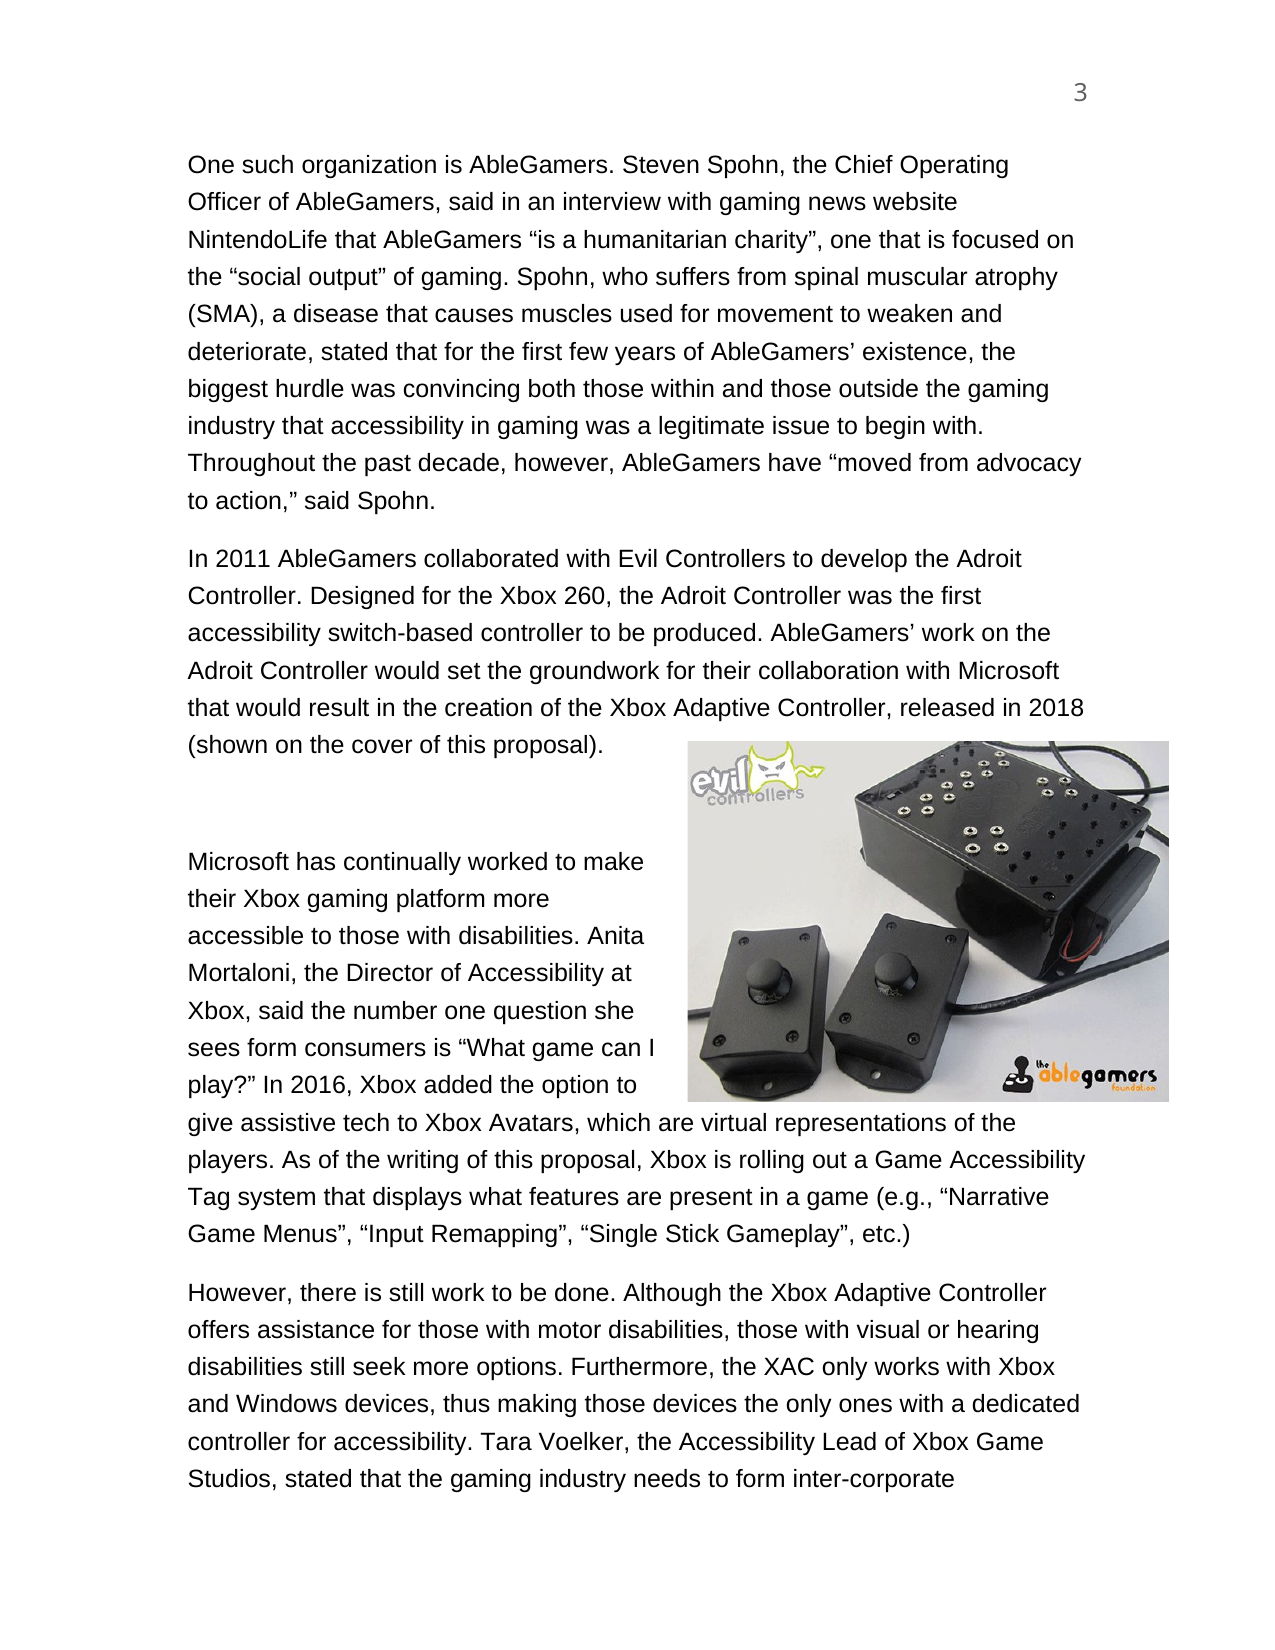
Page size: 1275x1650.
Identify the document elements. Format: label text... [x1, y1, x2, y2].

picture [687, 741, 1169, 1102]
text One such organization is AbleGamers. Steven Spohn, the Chief Operating Officer of AbleGamers, said in an interview with gaming news website NintendoLife that AbleGamers “is a humanitarian charity”, one that is focused on the “social output” of gaming. Spohn, who suffers from spinal muscular atrophy (SMA), a disease that causes muscles used for movement to weaken and deteriorate, stated that for the first few years of AbleGamers’ existence, the biggest hurdle was convincing both those within and those outside the gaming industry that accessibility in gaming was a legitimate issue to begin with. Throughout the past decade, however, AbleGamers have “moved from advocacy to action,” said Spohn. [187, 150, 1087, 514]
text Microsoft has continually worked to make their Xbox gaming platform more accessible to those with disabilities. Anita Mortaloni, the Director of Accessibility at Xbox, said the number one question she sees form consumers is “What game can I play?” In 2016, Xbox added the option to give assistive tech to Xbox Avatars, which are virtual representations of the players. As of the writing of this proposal, Xbox is rolling out a Game Accessibility Tag system that displays what features are present in a game (e.g., “Narrative Game Menus”, “Input Remapping”, “Single Stick Gameplay”, etc.) [187, 846, 1087, 1248]
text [187, 1277, 1087, 1493]
text In 2011 AbleGamers collaborated with Evil Controllers to develop the Adroit Controller. Designed for the Xbox 260, the Adroit Controller was the first accessibility switch-based controller to be produced. AbleGamers’ work on the Adroit Controller would set the groundwork for their collaboration with Microsoft that would result in the creation of the Xbox Adaptive Controller, released in 2018 (shown on the cover of this proposal). [187, 544, 1087, 759]
